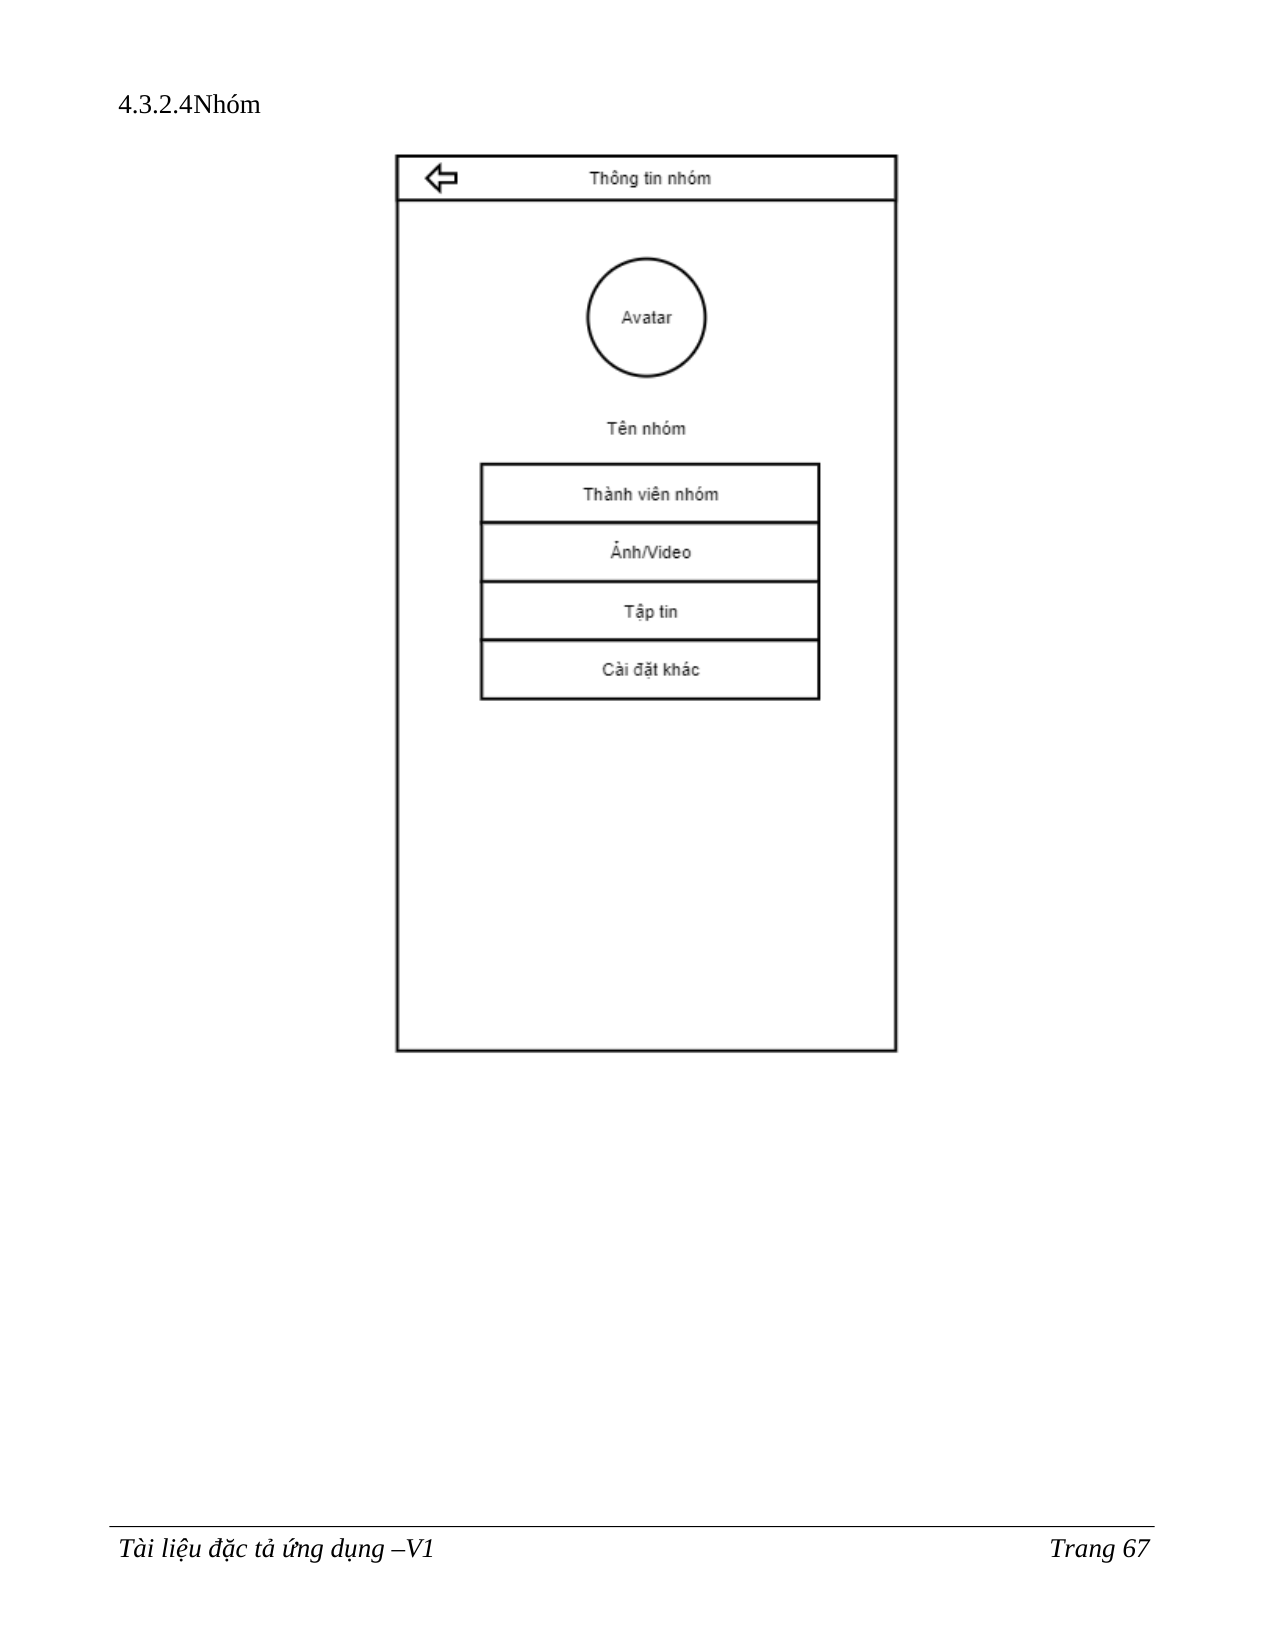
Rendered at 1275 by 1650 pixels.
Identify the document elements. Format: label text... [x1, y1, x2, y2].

subtitle Nhóm [118, 89, 1186, 120]
picture [378, 147, 927, 1064]
